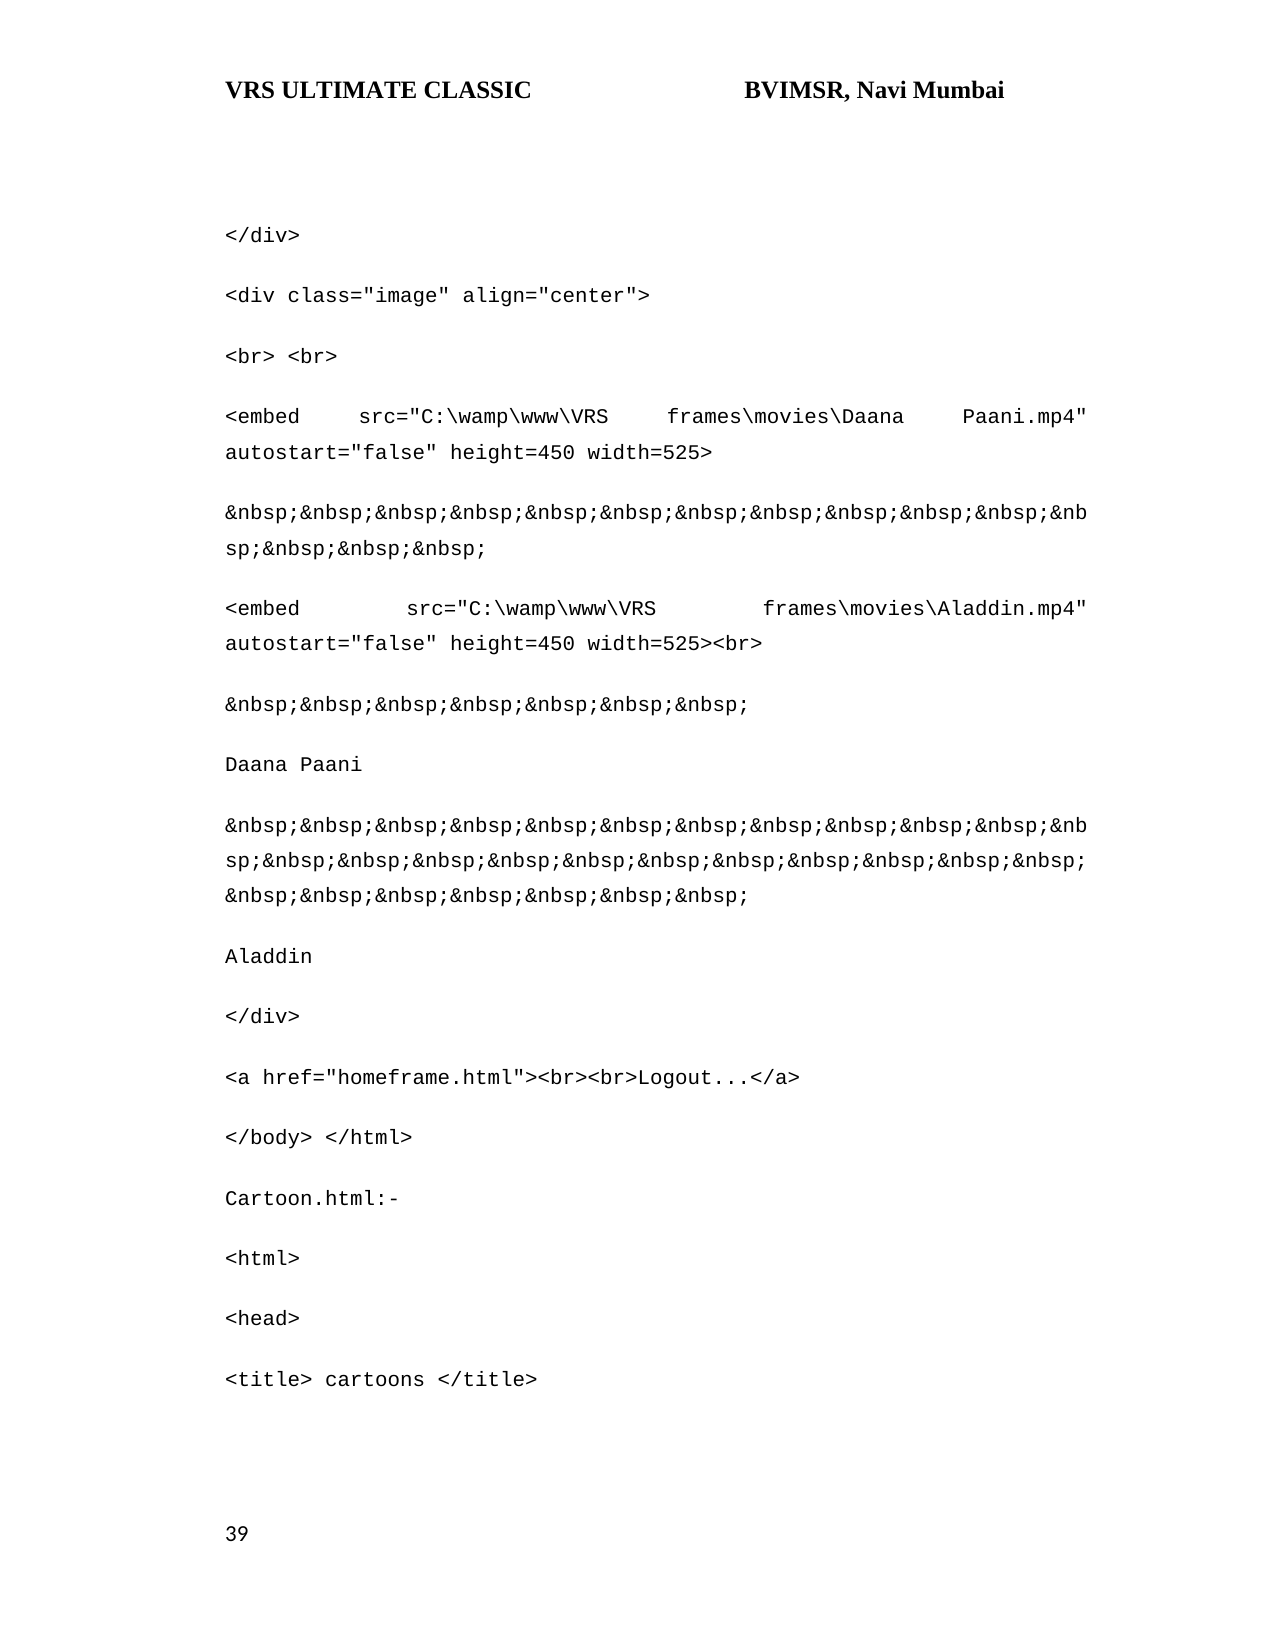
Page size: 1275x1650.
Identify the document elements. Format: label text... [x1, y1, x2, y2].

text </body> </html> [225, 1127, 1087, 1151]
text </div> [225, 225, 1087, 249]
text Cartoon.html:- [225, 1187, 1087, 1211]
text &nbsp;&nbsp;&nbsp;&nbsp;&nbsp;&nbsp;&nbsp;&nbsp;&nbsp;&nbsp;&nbsp;&nbsp;&nbsp;&nbsp;&nbsp;&nbsp;&nbsp;&nbsp;&nbsp;&nbsp;&nbsp;&nbsp;&nbsp;&nbsp;&nbsp;&nbsp;&nbsp;&nbsp;&nbsp;&nbsp; [225, 814, 1087, 909]
text <html> [225, 1248, 1087, 1272]
text Daana Paani [225, 754, 1087, 778]
text <title> cartoons </title> [225, 1369, 1087, 1392]
text <embed src="C:\wamp\www\VRS frames\movies\Daana Paani.mp4" autostart="false" height=450 width=525> [225, 406, 1087, 465]
text <head> [225, 1308, 1087, 1332]
text Aladdin [225, 946, 1087, 969]
text &nbsp;&nbsp;&nbsp;&nbsp;&nbsp;&nbsp;&nbsp; [225, 694, 1087, 717]
text <embed src="C:\wamp\www\VRS frames\movies\Aladdin.mp4" autostart="false" height=450 width=525><br> [225, 598, 1087, 657]
text </div> [225, 1006, 1087, 1030]
text &nbsp;&nbsp;&nbsp;&nbsp;&nbsp;&nbsp;&nbsp;&nbsp;&nbsp;&nbsp;&nbsp;&nbsp;&nbsp;&nbsp;&nbsp; [225, 502, 1087, 561]
text <div class="image" align="center"> [225, 285, 1087, 309]
text <a href="homeframe.html"><br><br>Logout...</a> [225, 1067, 1087, 1090]
text <br> <br> [225, 346, 1087, 369]
